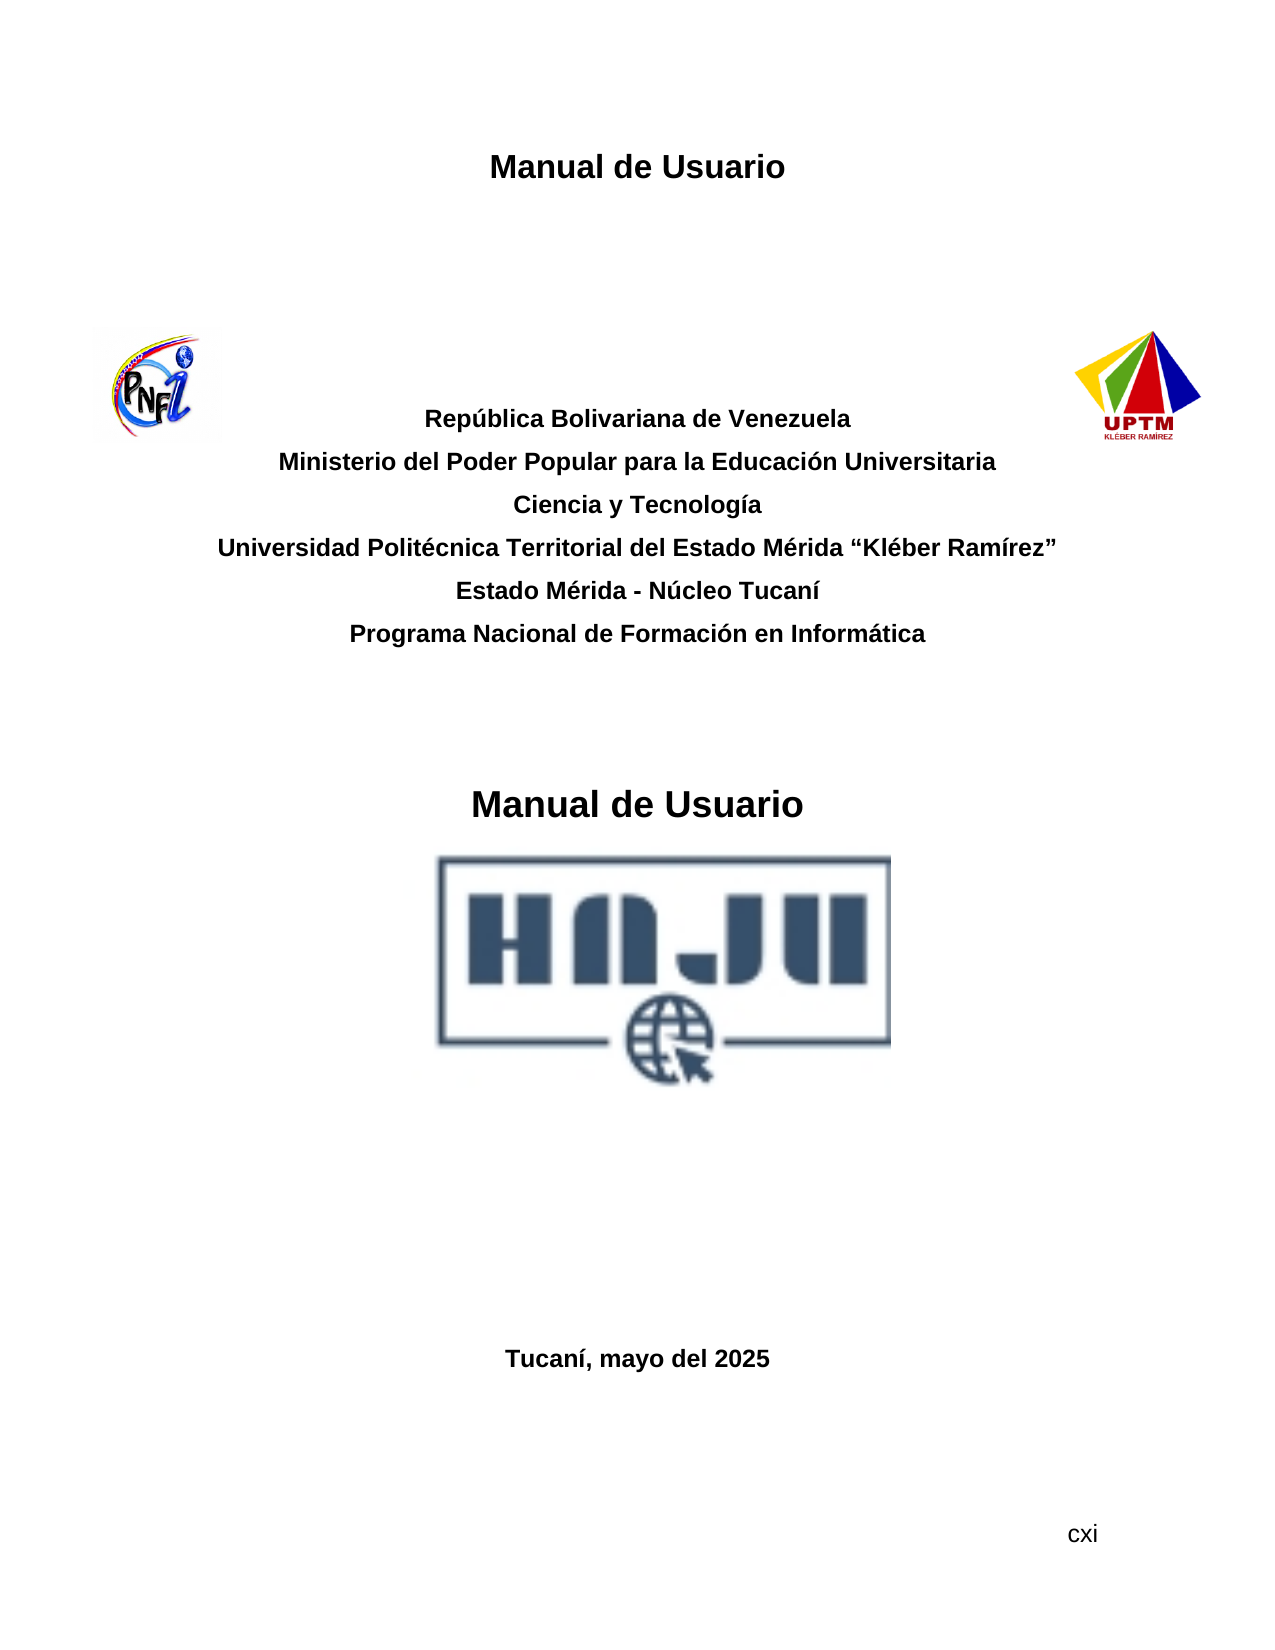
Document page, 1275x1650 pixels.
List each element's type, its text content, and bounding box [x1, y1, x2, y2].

subtitle Manual de Usuario [177, 148, 1098, 186]
picture [384, 846, 891, 1106]
text Programa Nacional de Formación en Informática [177, 619, 1098, 648]
picture [1068, 330, 1207, 443]
text Estado Mérida - Núcleo Tucaní [177, 576, 1098, 605]
picture [92, 327, 222, 443]
text Tucaní, mayo del 2025 [177, 1343, 1098, 1372]
text República Bolivariana de Venezuela [177, 404, 1098, 433]
text Universidad Politécnica Territorial del Estado Mérida “Kléber Ramírez” [177, 533, 1098, 562]
text Ciencia y Tecnología [177, 490, 1098, 519]
text Manual de Usuario [177, 782, 1098, 825]
text Ministerio del Poder Popular para la Educación Universitaria [177, 447, 1098, 476]
